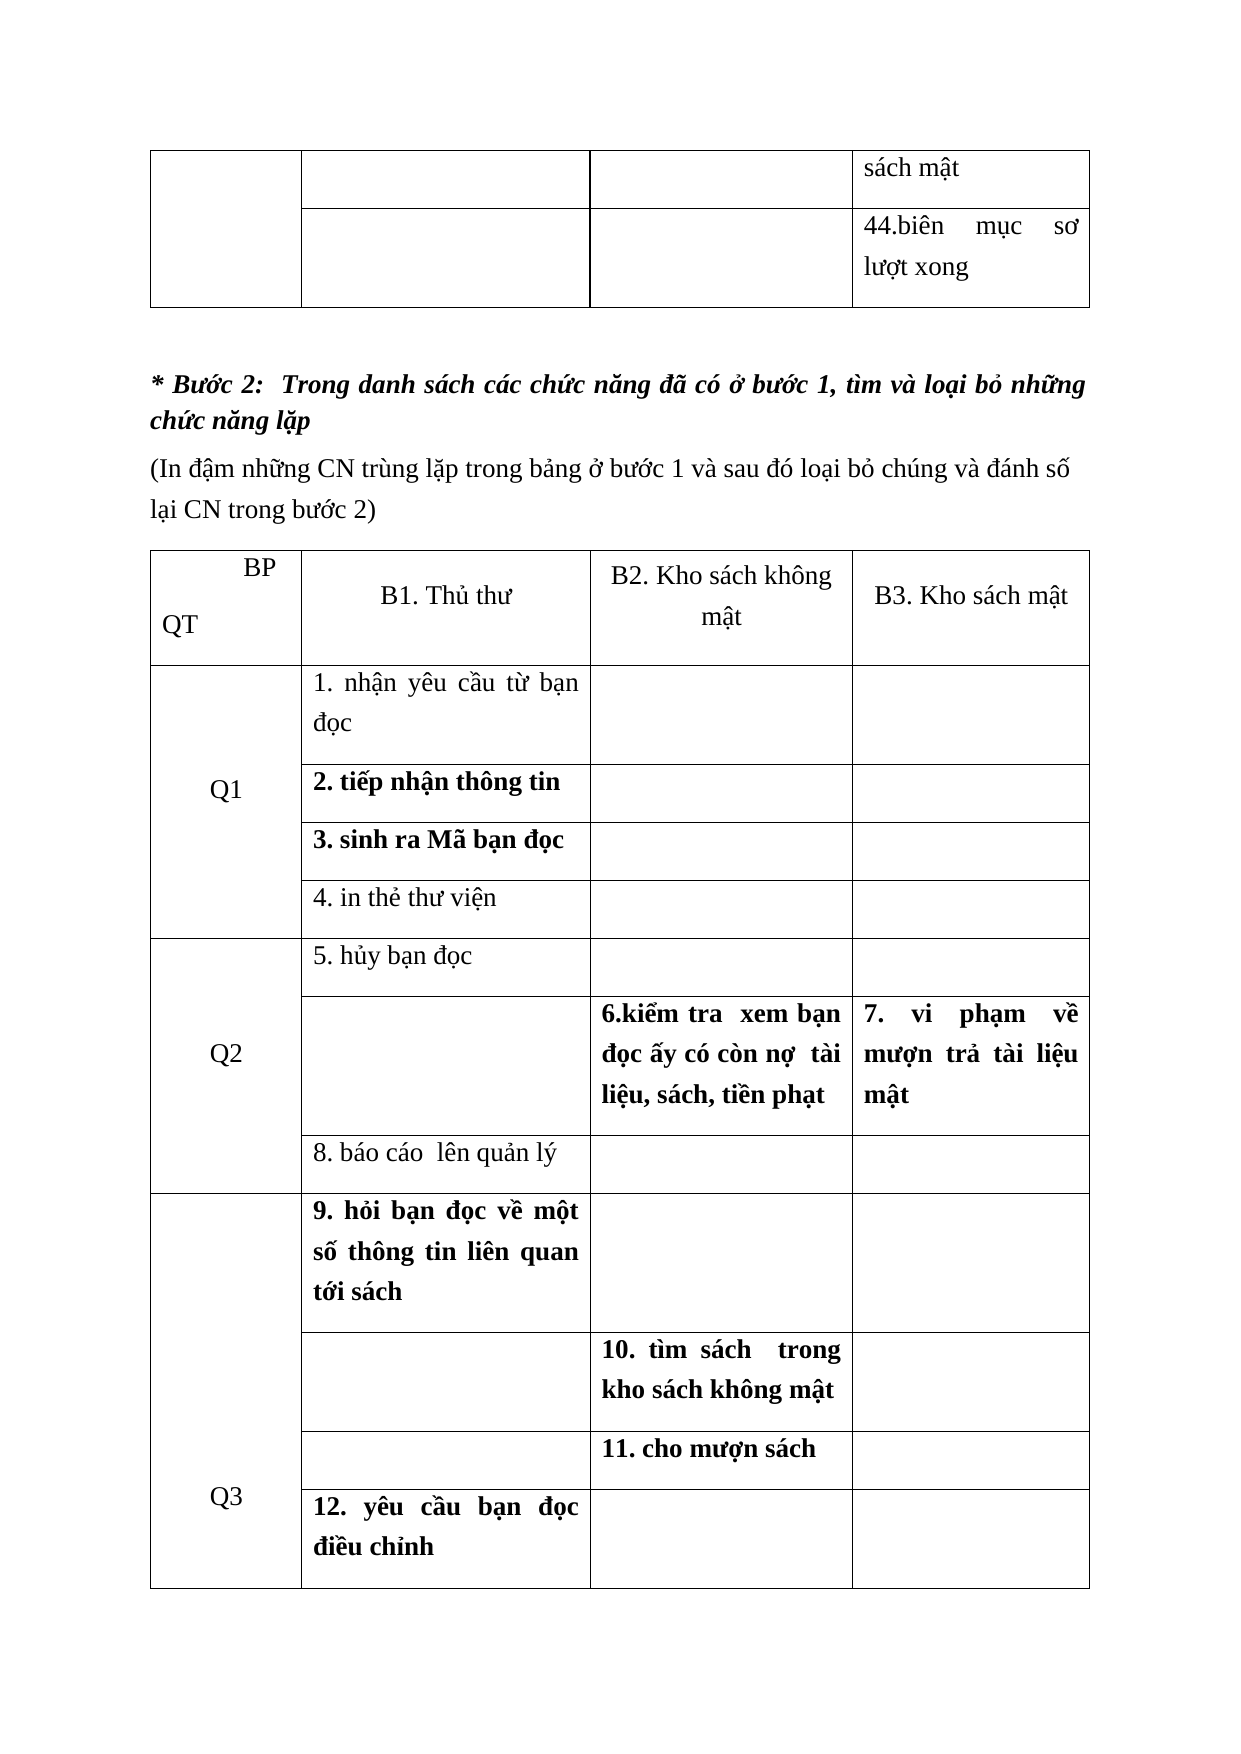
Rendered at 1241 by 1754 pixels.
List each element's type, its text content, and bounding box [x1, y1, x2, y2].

table_cell [853, 881, 1089, 938]
table_cell [591, 1136, 852, 1193]
table_header B2. Kho sách không mật [591, 551, 852, 665]
table_cell [591, 881, 852, 938]
table_cell [591, 939, 852, 996]
text * Bước 2: Trong danh sách các chức năng đã có ở bước 1, tìm và loại bỏ những chức năng lặp [150, 368, 1090, 435]
table_cell 1. nhận yêu cầu từ bạn đọc [302, 666, 590, 764]
table_cell [853, 1333, 1089, 1431]
table_cell Q1 [151, 666, 301, 938]
table_cell [853, 666, 1089, 764]
table_cell [302, 997, 590, 1135]
table_cell [853, 1490, 1089, 1587]
table_header BP QT [151, 551, 301, 665]
table_header B1. Thủ thư [302, 551, 590, 665]
table_cell [853, 939, 1089, 996]
table_cell [853, 1194, 1089, 1332]
table_cell 6.kiểm tra xem bạn đọc ấy có còn nợ tài liệu, sách, tiền phạt [591, 997, 852, 1135]
table_cell [302, 151, 589, 208]
table_cell [302, 1333, 590, 1431]
table_cell Q3 [151, 1194, 301, 1587]
table_cell 8. báo cáo lên quản lý [302, 1136, 590, 1193]
table_cell [591, 1490, 852, 1587]
table_cell [591, 765, 852, 822]
table_cell [853, 1136, 1089, 1193]
table_cell 4. in thẻ thư viện [302, 881, 590, 938]
table_cell [302, 1432, 590, 1489]
table_cell 9. hỏi bạn đọc về một số thông tin liên quan tới sách [302, 1194, 590, 1332]
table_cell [853, 151, 1089, 208]
table_cell [591, 666, 852, 764]
table_cell Q2 [151, 939, 301, 1193]
table_cell 10. tìm sách trong kho sách không mật [591, 1333, 852, 1431]
table_header B3. Kho sách mật [853, 551, 1089, 665]
table_cell [853, 1432, 1089, 1489]
table_cell [302, 209, 589, 307]
table_cell [591, 1194, 852, 1332]
table_cell [853, 765, 1089, 822]
text (In đậm những CN trùng lặp trong bảng ở bước 1 và sau đó loại bỏ chúng và đánh số lại CN trong bước 2) [150, 452, 1090, 524]
table_cell [591, 209, 852, 307]
table_cell [591, 151, 852, 208]
table_cell [853, 823, 1089, 880]
table_cell 12. yêu cầu bạn đọc điều chỉnh [302, 1490, 590, 1587]
table_cell [591, 823, 852, 880]
table_cell 3. sinh ra Mã bạn đọc [302, 823, 590, 880]
table_cell 7. vi phạm về mượn trả tài liệu mật [853, 997, 1089, 1135]
table_cell 2. tiếp nhận thông tin [302, 765, 590, 822]
table_cell 5. hủy bạn đọc [302, 939, 590, 996]
table_cell 44.biên mục sơ lượt xong [853, 209, 1089, 307]
table_cell 11. cho mượn sách [591, 1432, 852, 1489]
